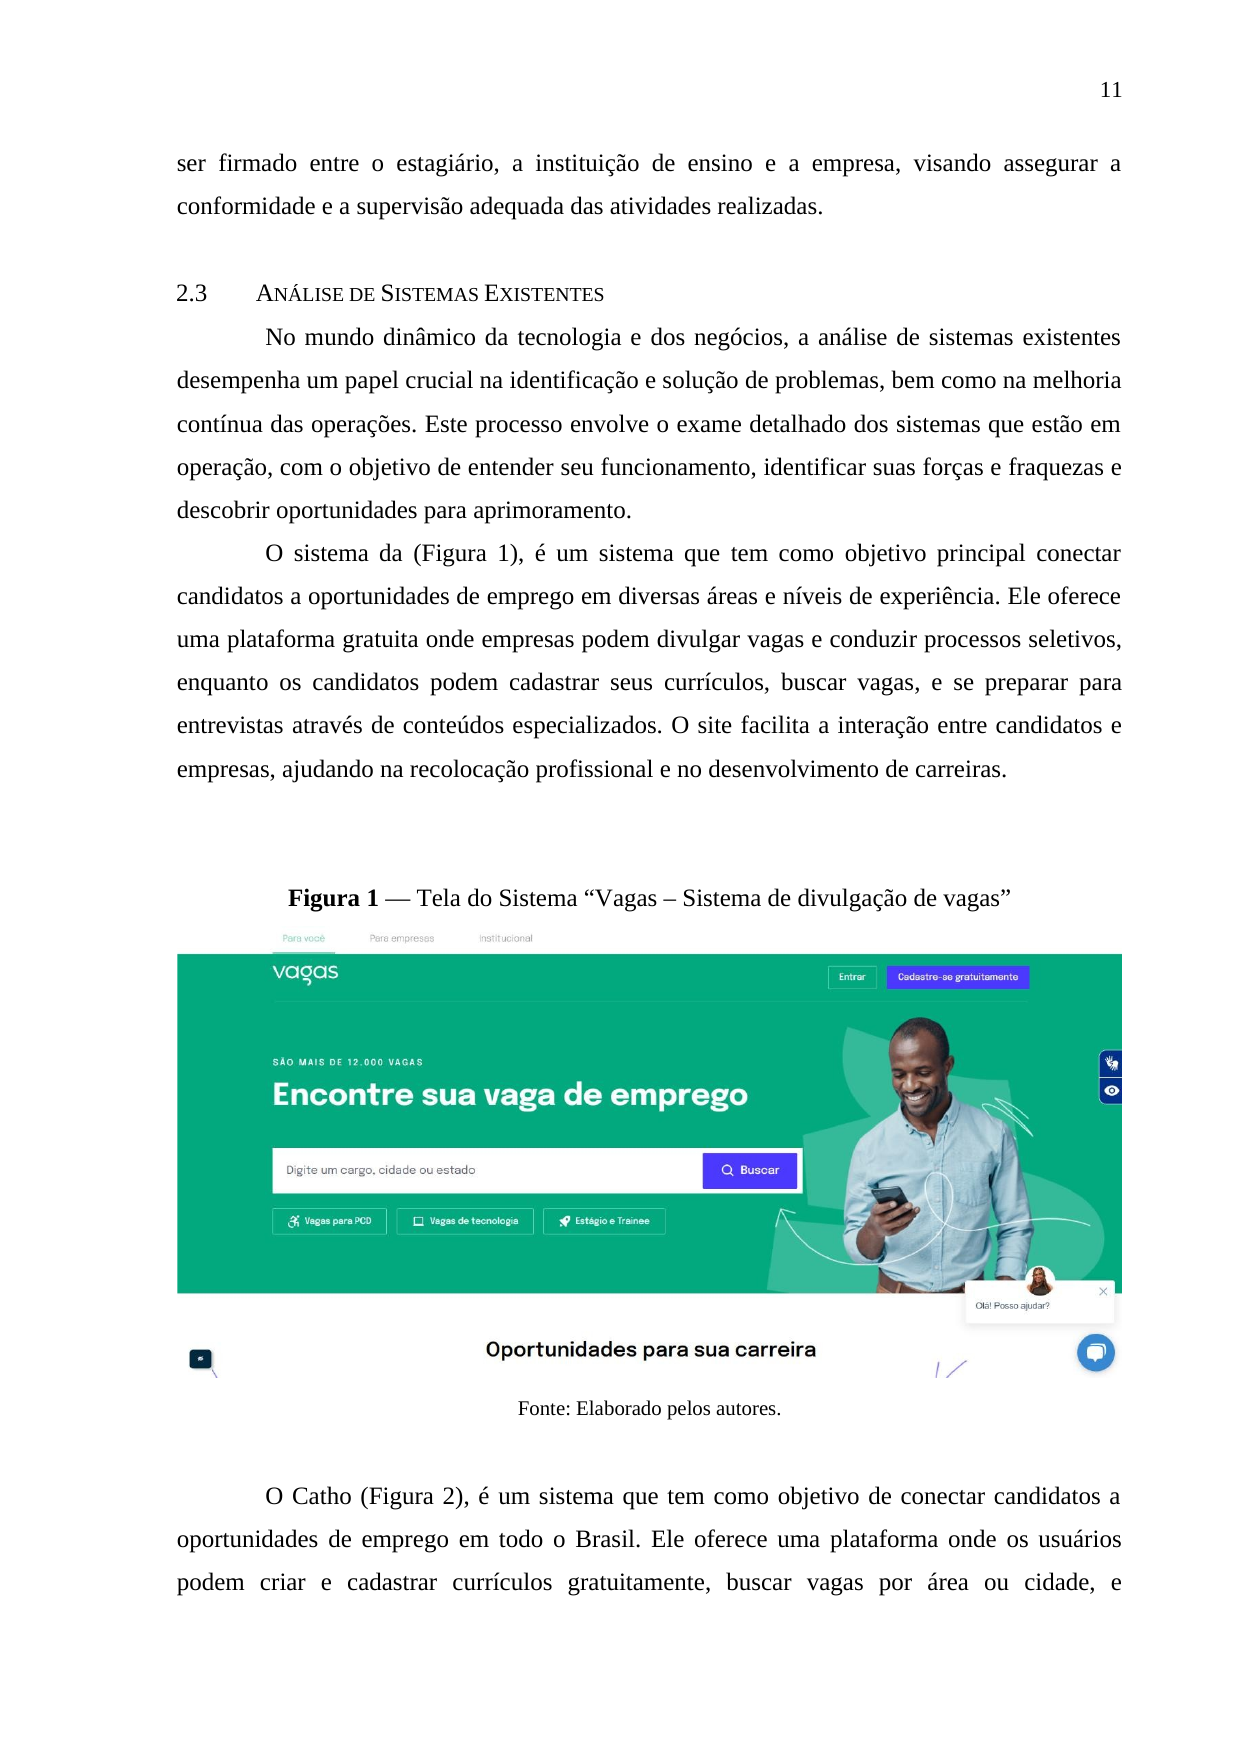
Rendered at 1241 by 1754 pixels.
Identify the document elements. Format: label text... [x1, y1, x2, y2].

text O sistema da (Figura 1), é um sistema que tem como objetivo principal conectar candidatos a oportunidades de emprego em diversas áreas e níveis de experiência. Ele oferece uma plataforma gratuita onde empresas podem divulgar vagas e conduzir processos seletivos, enquanto os candidatos podem cadastrar seus currículos, buscar vagas, e se preparar para entrevistas através de conteúdos especializados. O site facilita a interação entre candidatos e empresas, ajudando na recolocação profissional e no desenvolvimento de carreiras. [177, 538, 1123, 782]
picture [177, 926, 1122, 1378]
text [177, 148, 1123, 219]
text Fonte: Elaborado pelos autores. [177, 1396, 1123, 1420]
subtitle 2.3 ANÁLISE DE SISTEMAS EXISTENTES [176, 278, 1123, 307]
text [177, 1481, 1123, 1596]
text No mundo dinâmico da tecnologia e dos negócios, a análise de sistemas existentes desempenha um papel crucial na identificação e solução de problemas, bem como na melhoria contínua das operações. Este processo envolve o exame detalhado dos sistemas que estão em operação, com o objetivo de entender seu funcionamento, identificar suas forças e fraquezas e descobrir oportunidades para aprimoramento. [177, 322, 1123, 524]
